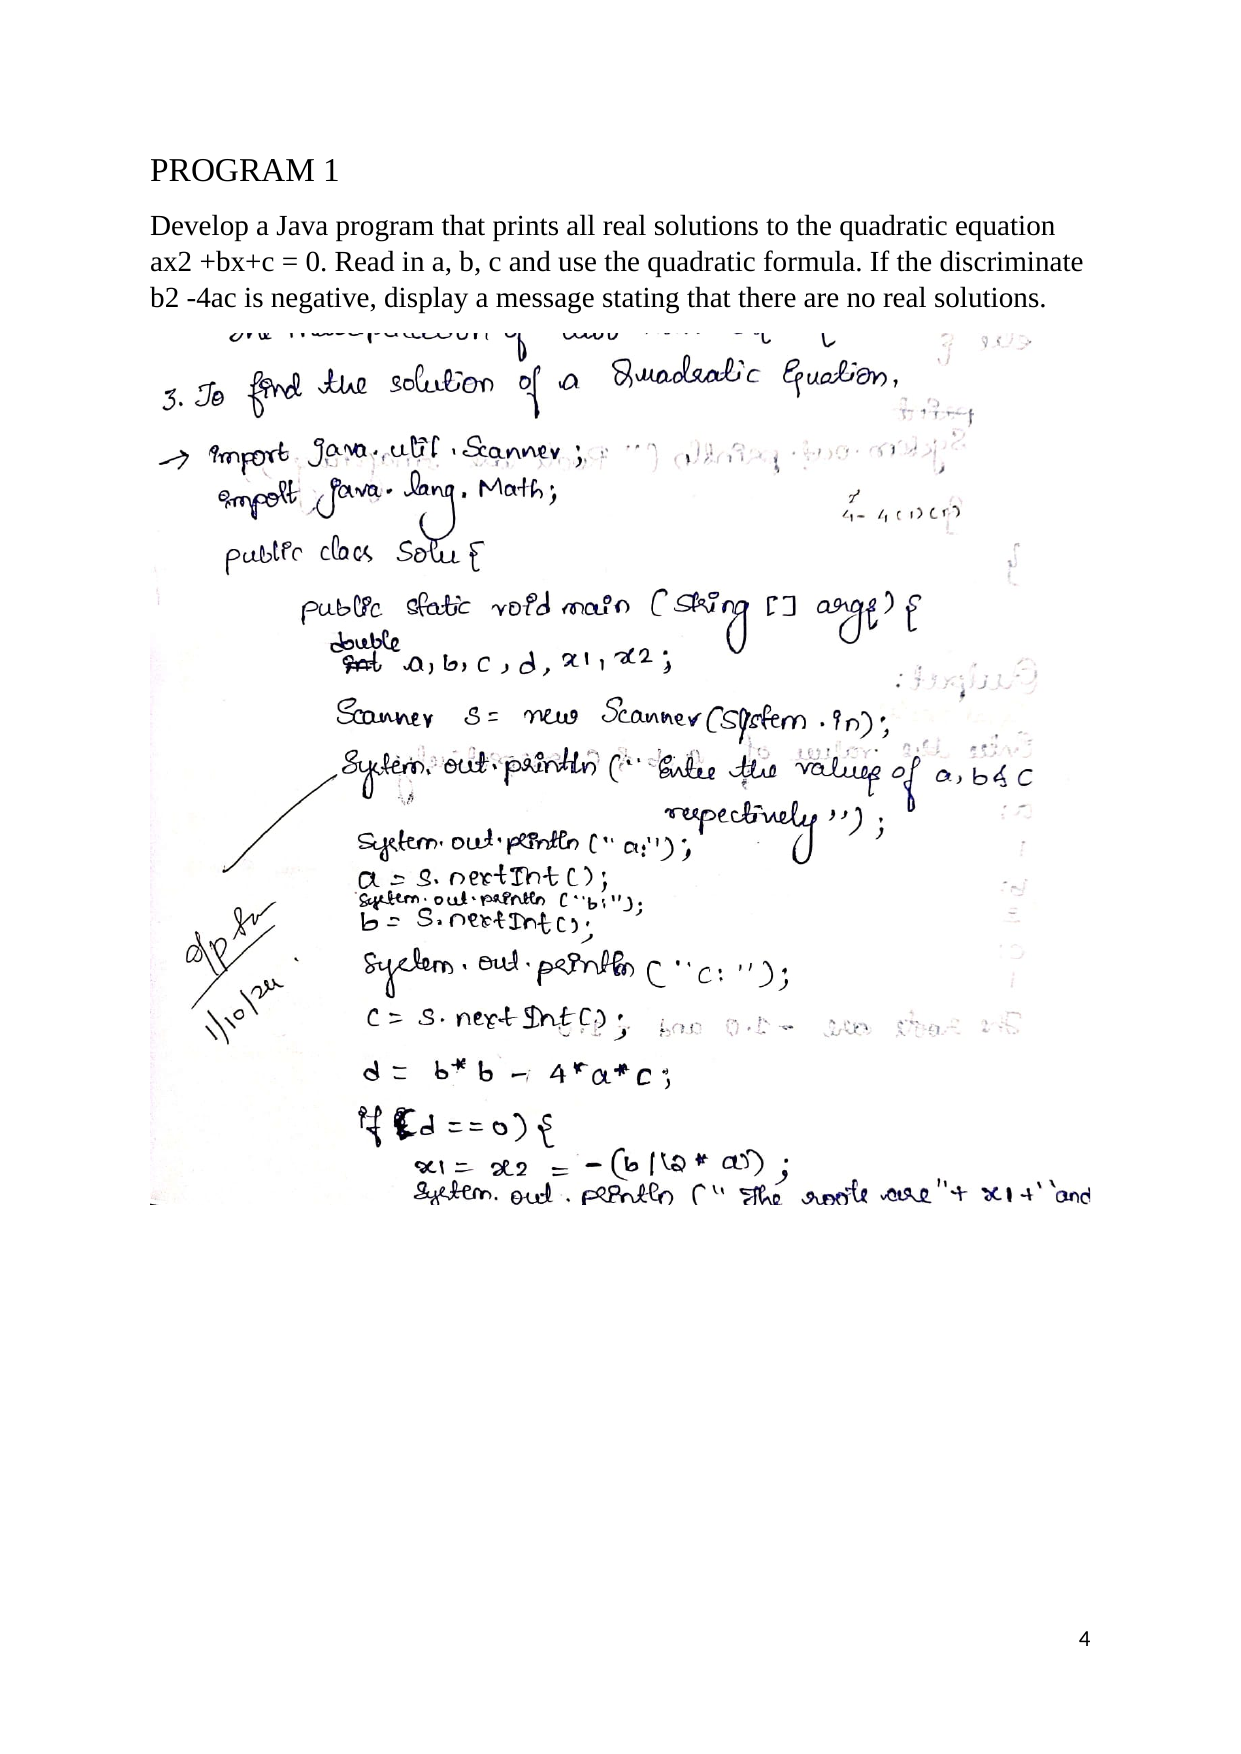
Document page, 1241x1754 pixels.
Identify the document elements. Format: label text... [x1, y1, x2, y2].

text PROGRAM 1 [150, 150, 1090, 188]
picture [150, 333, 1091, 1205]
text Develop a Java program that prints all real solutions to the quadratic equation ax2 +bx+c = 0. Read in a, b, c and use the quadratic formula. If the discriminate b2 -4ac is negative, display a message stating that there are no real solutions. [150, 208, 1090, 314]
